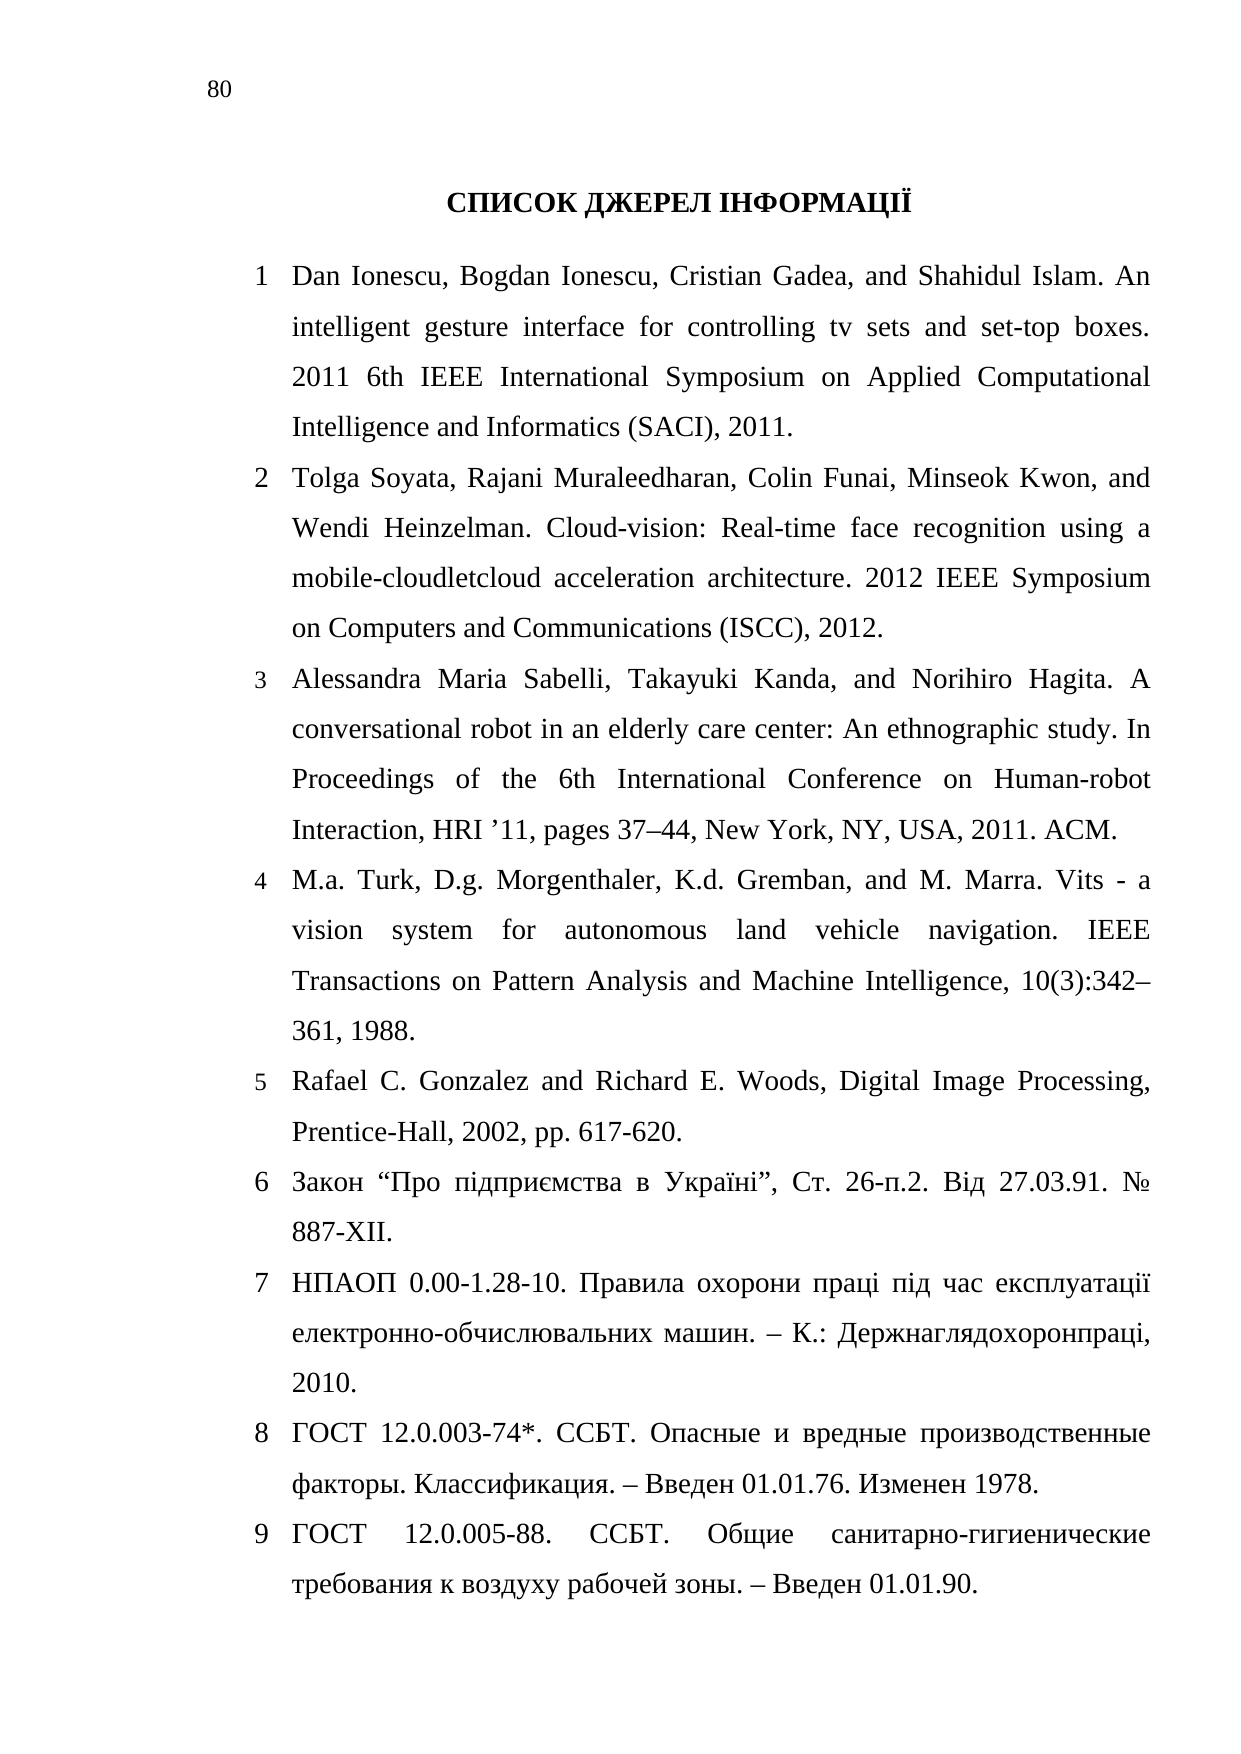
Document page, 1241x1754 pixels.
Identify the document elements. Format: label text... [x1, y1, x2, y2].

list Tolga Soyata, Rajani Muraleedharan, Colin Funai, Minseok Kwon, and Wendi Heinzelman. Cloud-vision: Real-time face recognition using a mobile-cloudletcloud acceleration architecture. 2012 IEEE Symposium on Computers and Communications (ISCC), 2012. [254, 460, 1152, 644]
list НПАОП 0.00-1.28-10. Правила охорони праці під час експлуатації електронно-обчислювальних машин. – К.: Держнаглядохоронпраці, 2010. [254, 1265, 1152, 1399]
list Закон “Про підприємства в Україні”, Ст. 26-п.2. Від 27.03.91. № 887-XII. [254, 1164, 1152, 1248]
list ГОСТ 12.0.005-88. ССБТ. Общие санитарно-гигиенические требования к воздуху рабочей зоны. – Введен 01.01.90. [254, 1516, 1152, 1600]
list Alessandra Maria Sabelli, Takayuki Kanda, and Norihiro Hagita. A conversational robot in an elderly care center: An ethnographic study. In Proceedings of the 6th International Conference on Human-robot Interaction, HRI ’11, pages 37–44, New York, NY, USA, 2011. ACM. [254, 661, 1152, 845]
list ГОСТ 12.0.003-74*. ССБТ. Опасные и вредные производственные факторы. Классификация. – Введен 01.01.76. Изменен 1978. [254, 1416, 1152, 1499]
list Dan Ionescu, Bogdan Ionescu, Cristian Gadea, and Shahidul Islam. An intelligent gesture interface for controlling tv sets and set-top boxes. 2011 6th IEEE International Symposium on Applied Computational Intelligence and Informatics (SACI), 2011. [254, 258, 1152, 443]
subtitle СПИСОК ДЖЕРЕЛ ІНФОРМАЦІЇ [192, 185, 1152, 219]
list Rafael C. Gonzalez and Richard E. Woods, Digital Image Processing, Prentice-Hall, 2002, pp. 617-620. [254, 1063, 1152, 1147]
list M.a. Turk, D.g. Morgenthaler, K.d. Gremban, and M. Marra. Vits - a vision system for autonomous land vehicle navigation. IEEE Transactions on Pattern Analysis and Machine Intelligence, 10(3):342–361, 1988. [254, 862, 1152, 1047]
